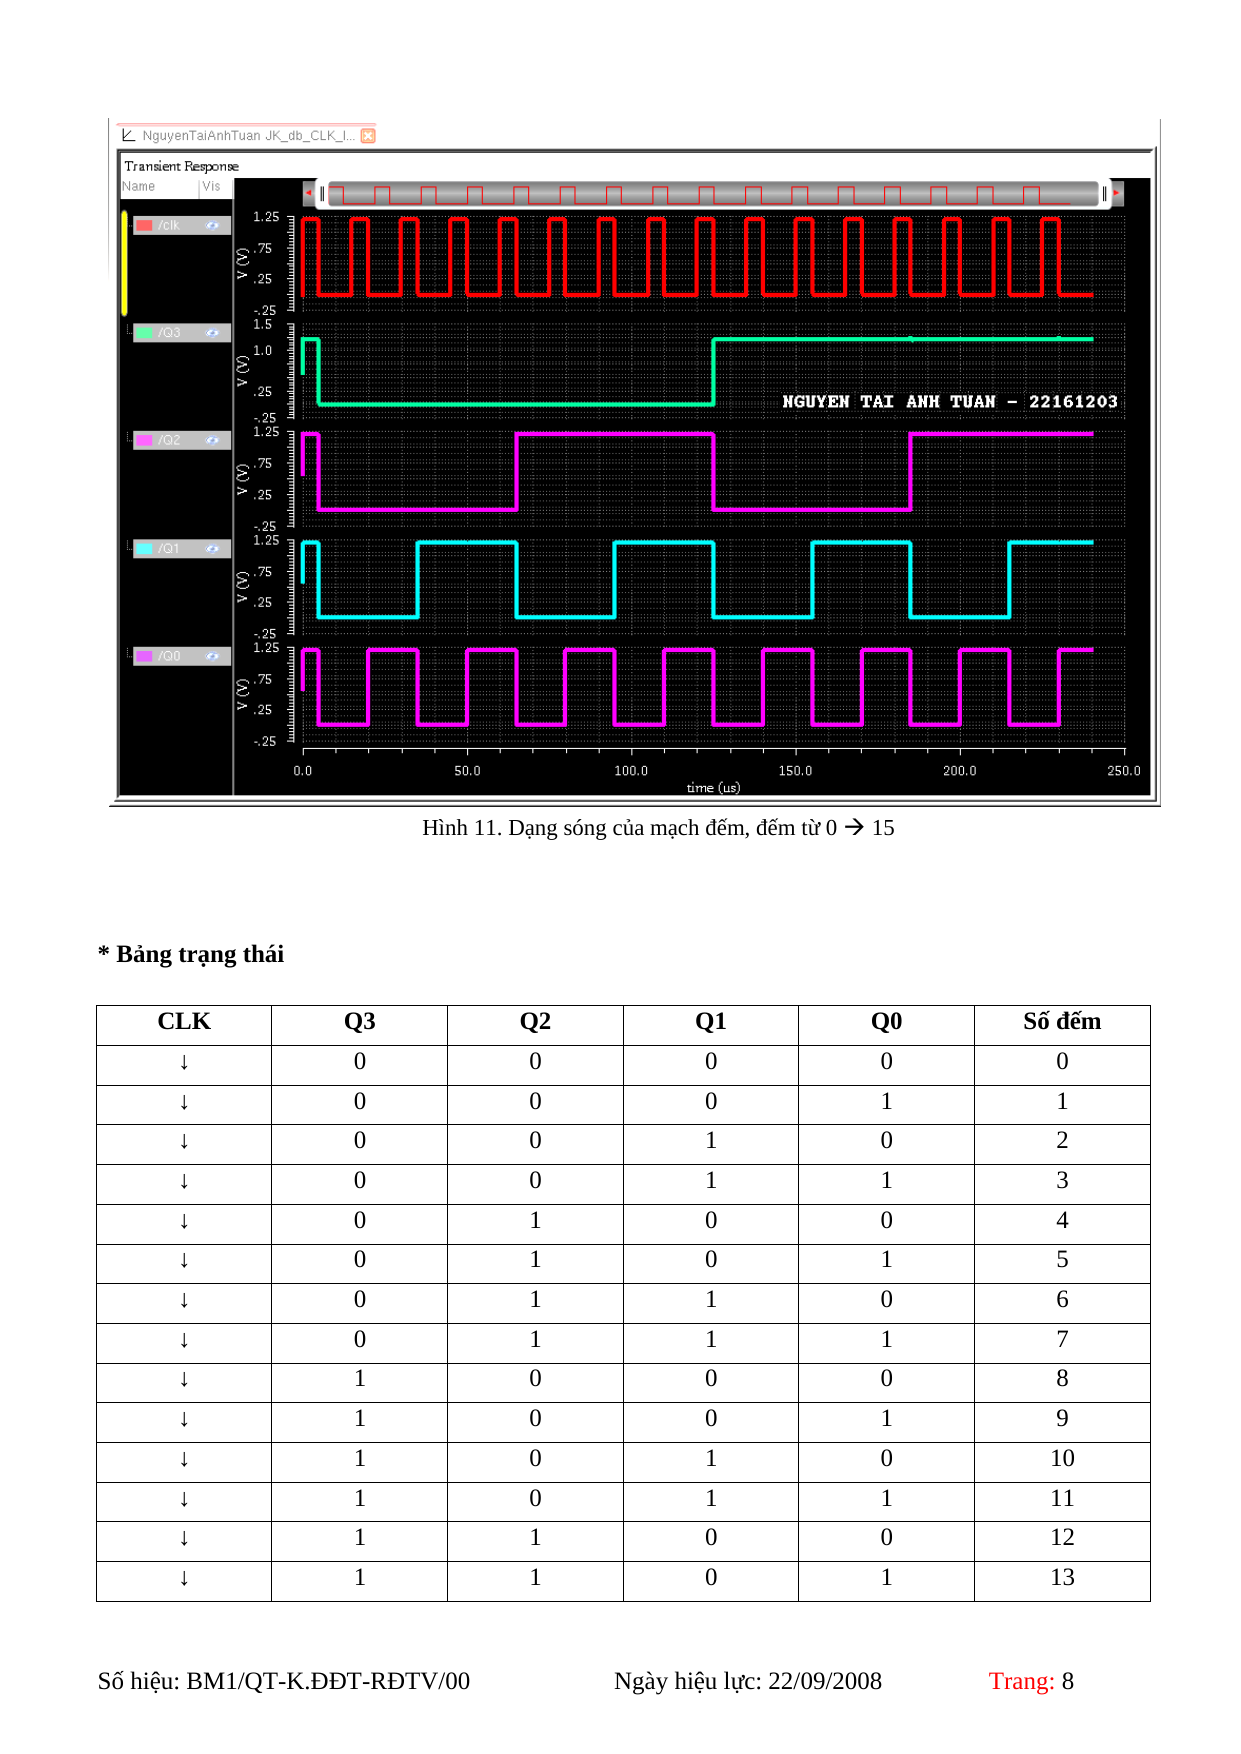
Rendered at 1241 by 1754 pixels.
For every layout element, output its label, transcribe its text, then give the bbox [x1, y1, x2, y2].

table_cell 1 [975, 1086, 1150, 1124]
table_cell 0 [624, 1245, 798, 1283]
table_cell 7 [975, 1324, 1150, 1362]
table_cell ↓ [97, 1483, 271, 1521]
table_cell 1 [448, 1284, 623, 1323]
table_cell 1 [624, 1483, 798, 1521]
table_cell 0 [448, 1403, 623, 1442]
table_cell ↓ [97, 1046, 271, 1085]
table_cell 11 [975, 1483, 1150, 1521]
table_cell 1 [272, 1522, 447, 1561]
table_cell 0 [272, 1324, 447, 1362]
table_cell 0 [799, 1443, 974, 1482]
table_cell 1 [799, 1403, 974, 1442]
table_cell 1 [799, 1562, 974, 1601]
table_cell 9 [975, 1403, 1150, 1442]
table_cell 1 [624, 1165, 798, 1204]
table_cell ↓ [97, 1086, 271, 1124]
table_cell 1 [272, 1364, 447, 1402]
table_cell 0 [448, 1165, 623, 1204]
table_cell 1 [272, 1562, 447, 1601]
table_cell 1 [448, 1562, 623, 1601]
table_cell 0 [624, 1562, 798, 1601]
table_cell 0 [272, 1125, 447, 1164]
table_cell 1 [448, 1245, 623, 1283]
table_cell ↓ [97, 1245, 271, 1283]
table_cell 0 [448, 1443, 623, 1482]
table_cell ↓ [97, 1165, 271, 1204]
table_cell 0 [975, 1046, 1150, 1085]
table_cell 0 [272, 1165, 447, 1204]
table_cell 4 [975, 1205, 1150, 1243]
table_cell 0 [272, 1284, 447, 1323]
table_cell 0 [448, 1086, 623, 1124]
table_cell 1 [799, 1165, 974, 1204]
table_cell 1 [799, 1245, 974, 1283]
table_cell 13 [975, 1562, 1150, 1601]
table_cell ↓ [97, 1522, 271, 1561]
table_header Q1 [624, 1006, 798, 1045]
table_cell 1 [448, 1205, 623, 1243]
table_cell ↓ [97, 1324, 271, 1362]
table_cell ↓ [97, 1125, 271, 1164]
table_cell 0 [624, 1522, 798, 1561]
table_cell 6 [975, 1284, 1150, 1323]
table_cell 0 [624, 1403, 798, 1442]
table_cell 1 [272, 1403, 447, 1442]
table_cell 0 [799, 1125, 974, 1164]
table_cell ↓ [97, 1443, 271, 1482]
table_header CLK [97, 1006, 271, 1045]
table_cell 1 [272, 1443, 447, 1482]
table_cell 0 [799, 1046, 974, 1085]
table_cell 1 [448, 1324, 623, 1362]
table_cell 0 [272, 1046, 447, 1085]
table_cell 1 [624, 1284, 798, 1323]
table_header Q0 [799, 1006, 974, 1045]
table_cell 1 [799, 1324, 974, 1362]
table_cell 0 [624, 1046, 798, 1085]
table_cell 0 [624, 1364, 798, 1402]
table_cell 12 [975, 1522, 1150, 1561]
table_cell 0 [624, 1086, 798, 1124]
table_cell 1 [624, 1324, 798, 1362]
text * Bảng trạng thái [97, 939, 1149, 968]
table_cell 0 [448, 1046, 623, 1085]
table_cell 1 [624, 1125, 798, 1164]
table_cell 1 [272, 1483, 447, 1521]
table_cell ↓ [97, 1205, 271, 1243]
table_cell 8 [975, 1364, 1150, 1402]
table_header [98, 118, 1173, 873]
table_cell 0 [272, 1086, 447, 1124]
table_cell 0 [272, 1245, 447, 1283]
table_cell ↓ [97, 1364, 271, 1402]
table_cell 10 [975, 1443, 1150, 1482]
table_cell 3 [975, 1165, 1150, 1204]
table_cell 1 [799, 1483, 974, 1521]
table_header Q3 [272, 1006, 447, 1045]
table_cell 0 [272, 1205, 447, 1243]
table_cell 0 [448, 1483, 623, 1521]
table_cell 0 [799, 1205, 974, 1243]
table_cell 0 [799, 1364, 974, 1402]
table_cell 0 [624, 1205, 798, 1243]
table_cell ↓ [97, 1284, 271, 1323]
table_cell 1 [799, 1086, 974, 1124]
table_cell 1 [448, 1522, 623, 1561]
table_cell 1 [624, 1443, 798, 1482]
table_cell 0 [448, 1364, 623, 1402]
table_cell 2 [975, 1125, 1150, 1164]
table_header Số đếm [975, 1006, 1150, 1045]
table_header Q2 [448, 1006, 623, 1045]
picture [108, 118, 1161, 808]
table_cell ↓ [97, 1403, 271, 1442]
table_cell ↓ [97, 1562, 271, 1601]
table_cell 0 [448, 1125, 623, 1164]
table_cell 5 [975, 1245, 1150, 1283]
table_cell 0 [799, 1522, 974, 1561]
table_cell 0 [799, 1284, 974, 1323]
